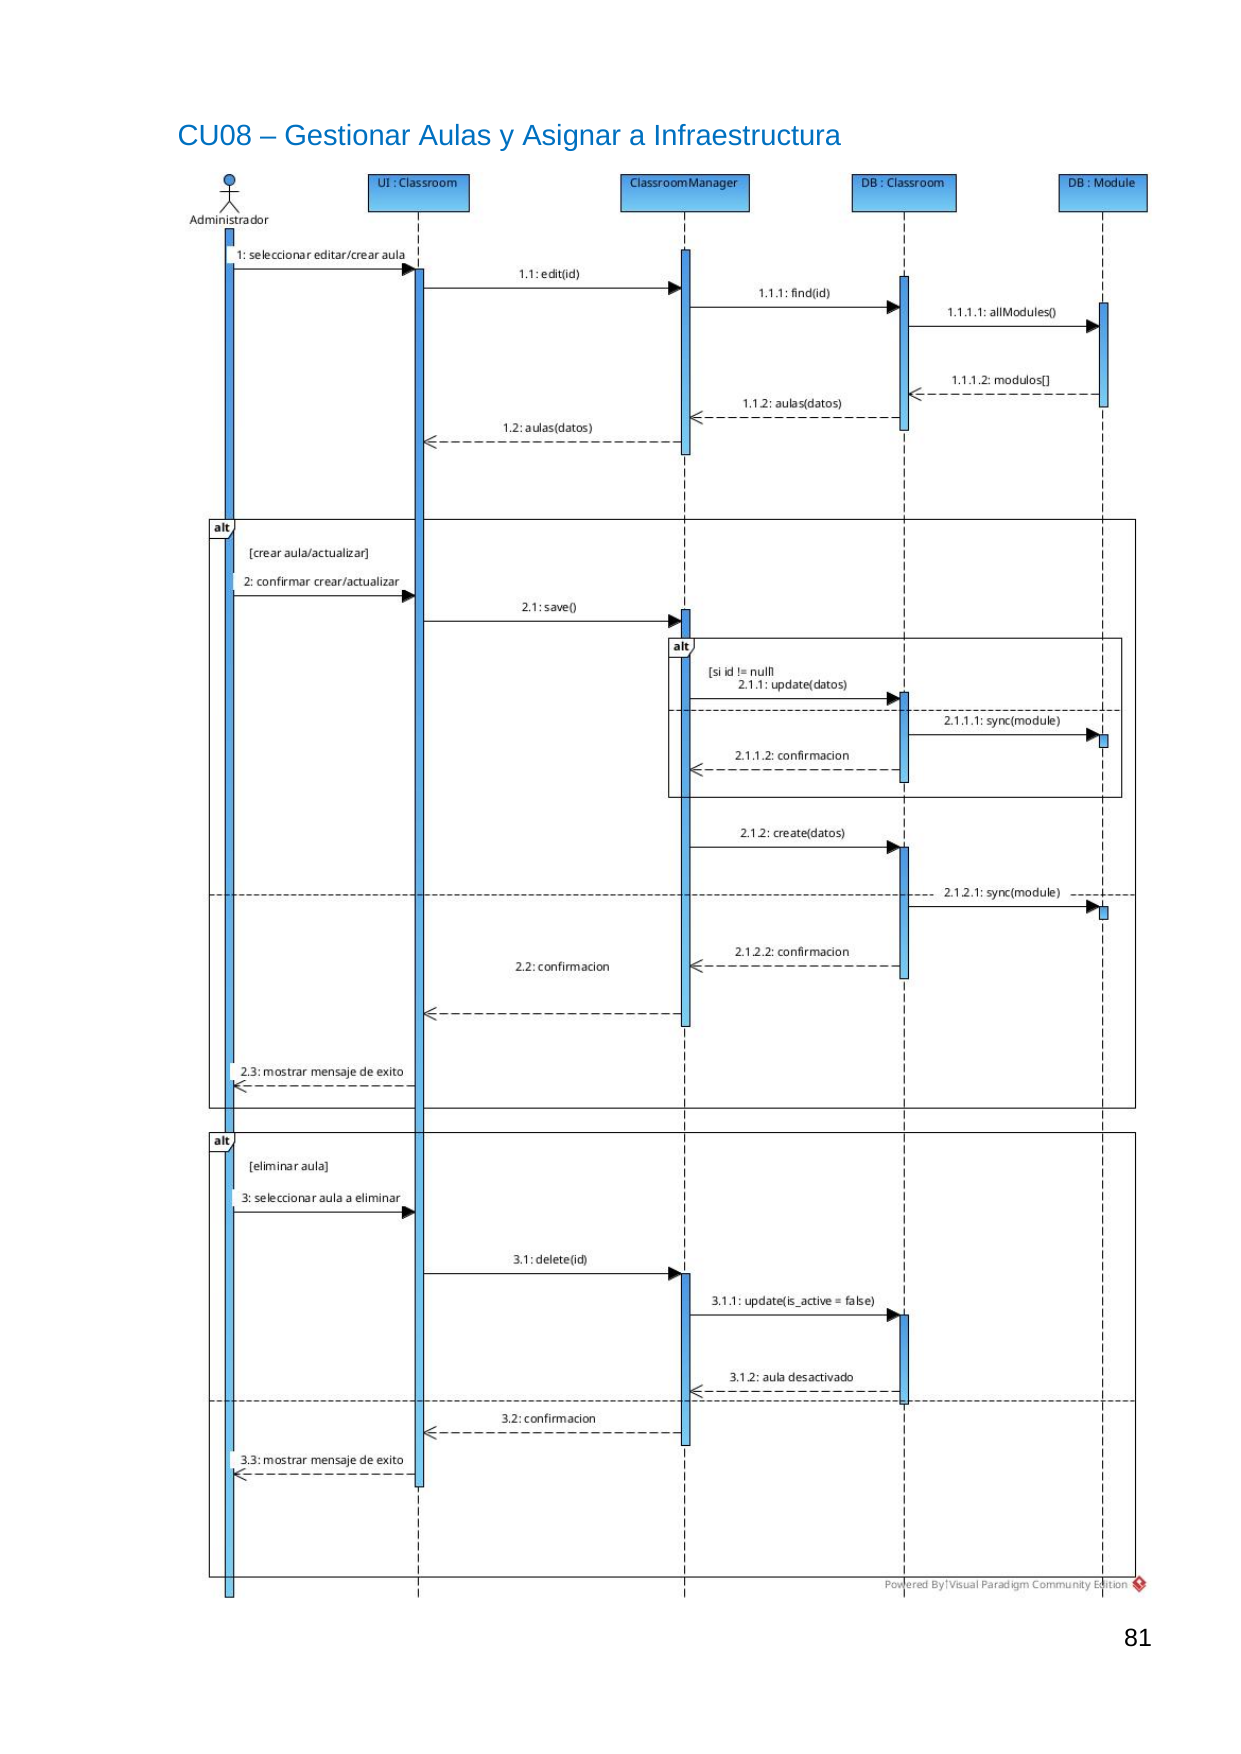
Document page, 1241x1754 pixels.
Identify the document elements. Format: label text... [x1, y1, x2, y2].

picture [177, 172, 1152, 1602]
subtitle CU08 – Gestionar Aulas y Asignar a Infraestructura [177, 118, 1152, 152]
